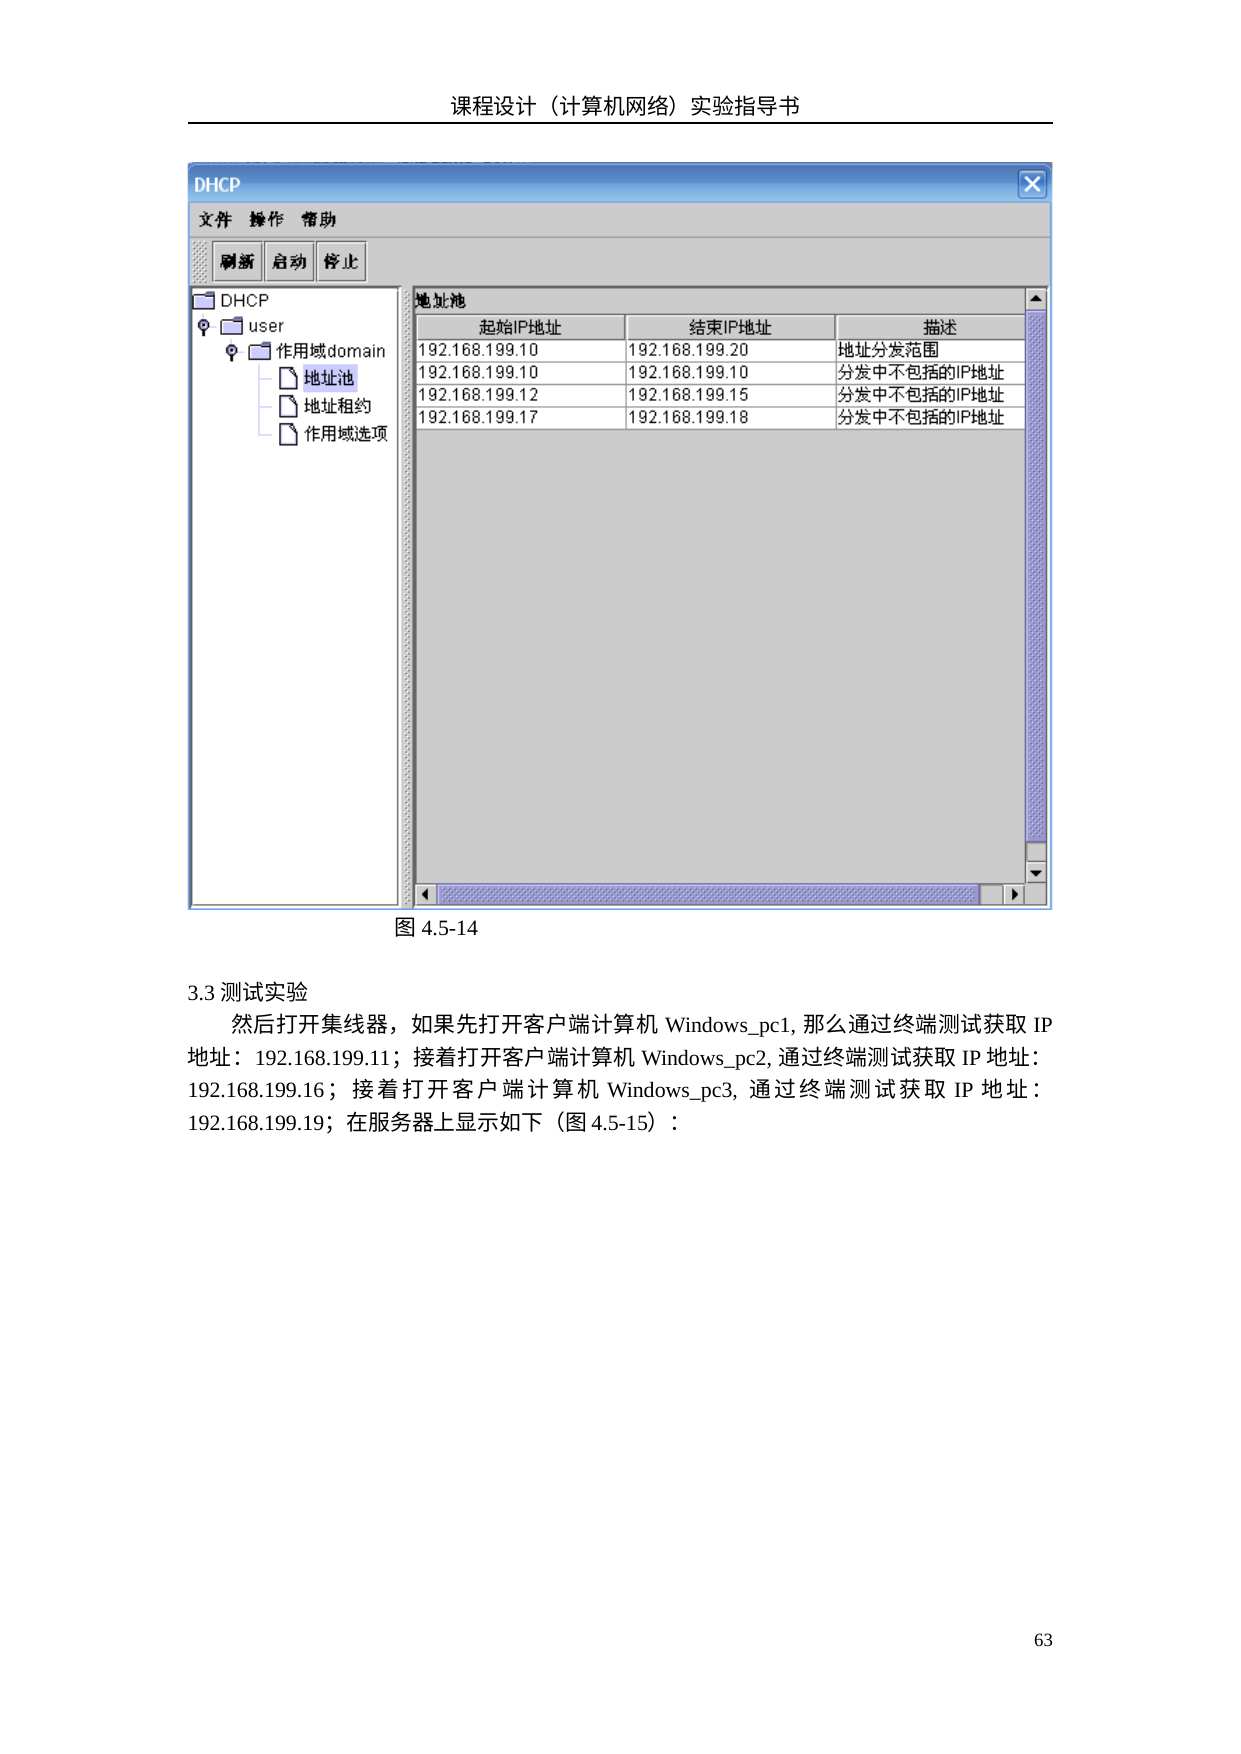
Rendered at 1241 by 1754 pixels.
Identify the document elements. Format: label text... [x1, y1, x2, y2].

text 3.3 测试实验 [187, 974, 1053, 1007]
text 图 4.5-14 [187, 910, 1053, 942]
picture [187, 162, 1053, 910]
text 然后打开集线器，如果先打开客户端计算机Windows_pc1, 那么通过终端测试获取IP地址：192.168.199.11；接着打开客户端计算机Windows_pc2, 通过终端测试获取IP地址：192.168.199.16；接着打开客户端计算机Windows_pc3, 通过终端测试获取IP地址：192.168.199.19；在服务器上显示如下（图4.5-15）： [187, 1007, 1053, 1137]
